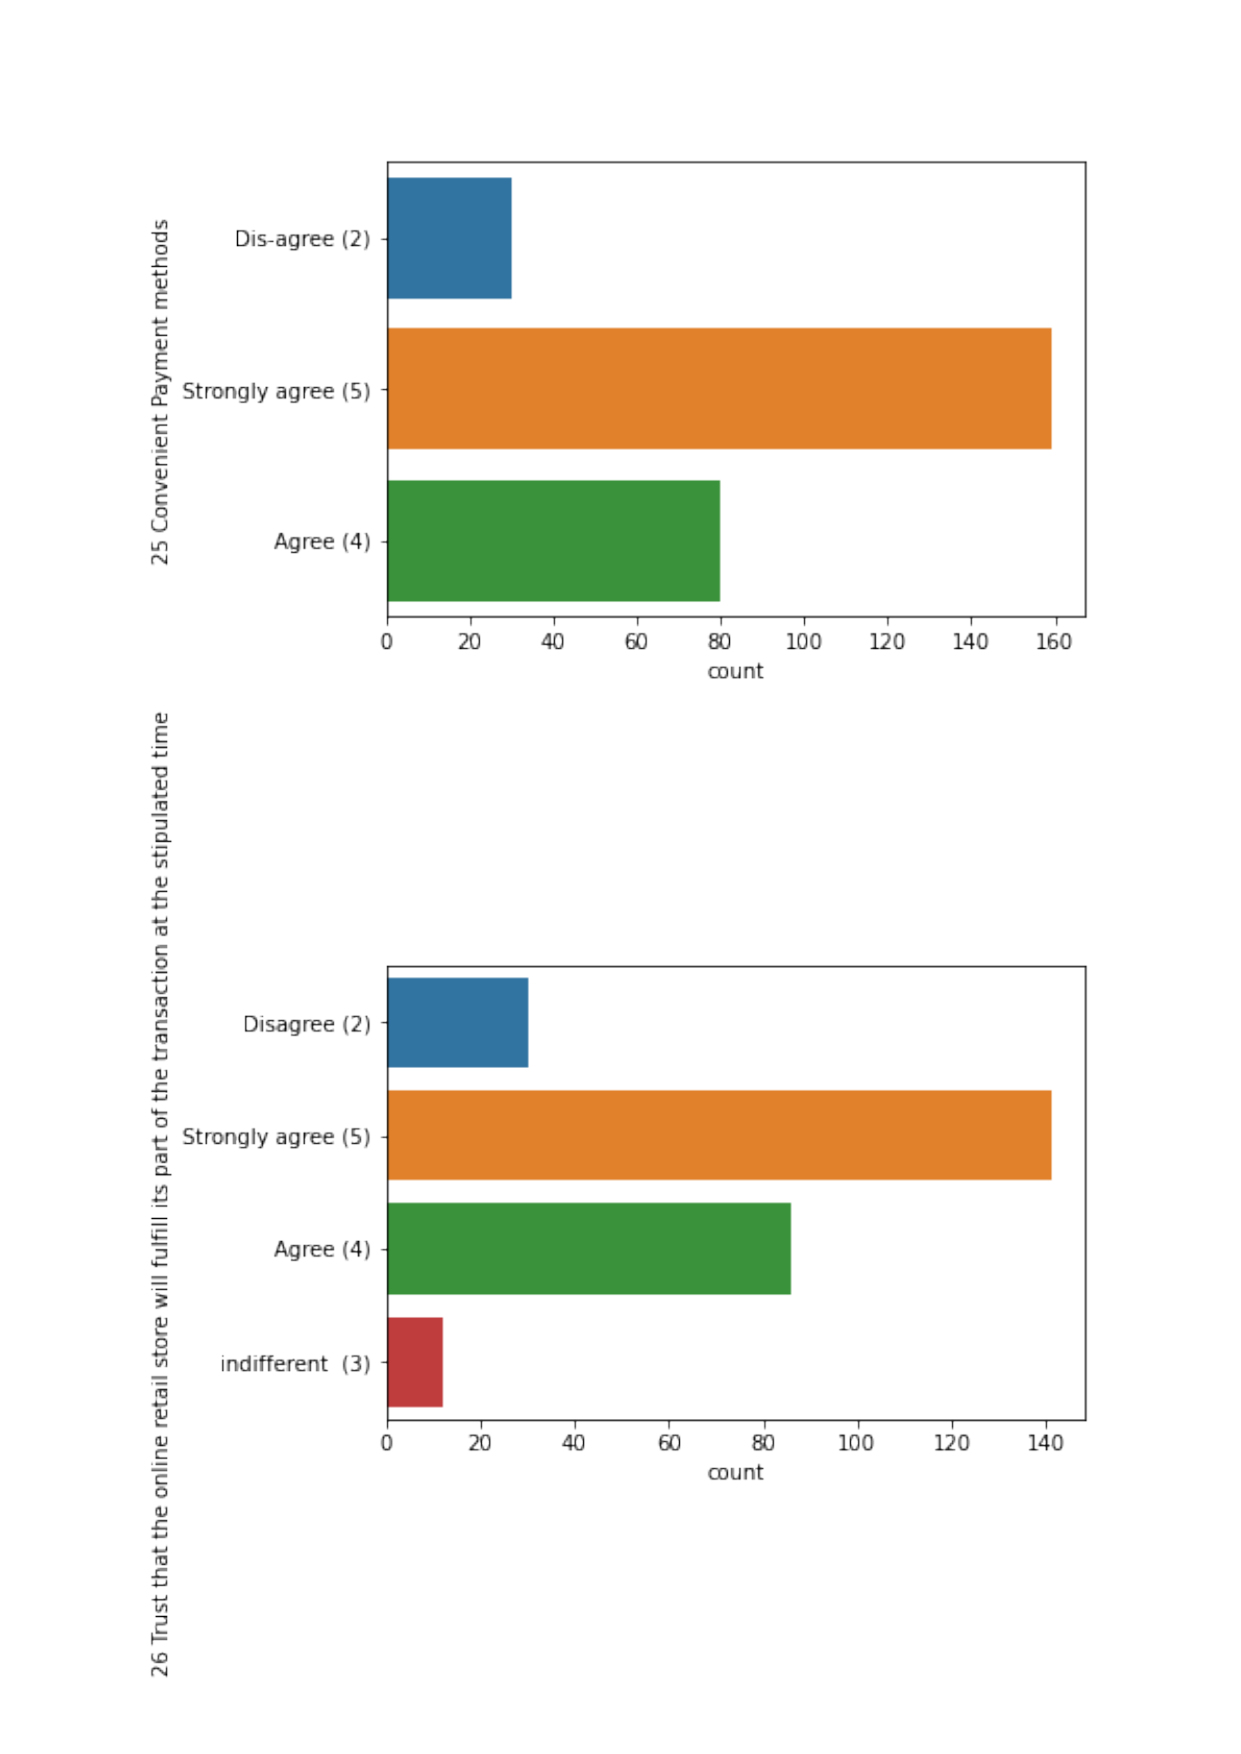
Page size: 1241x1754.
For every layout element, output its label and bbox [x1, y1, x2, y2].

picture [139, 150, 1098, 1691]
